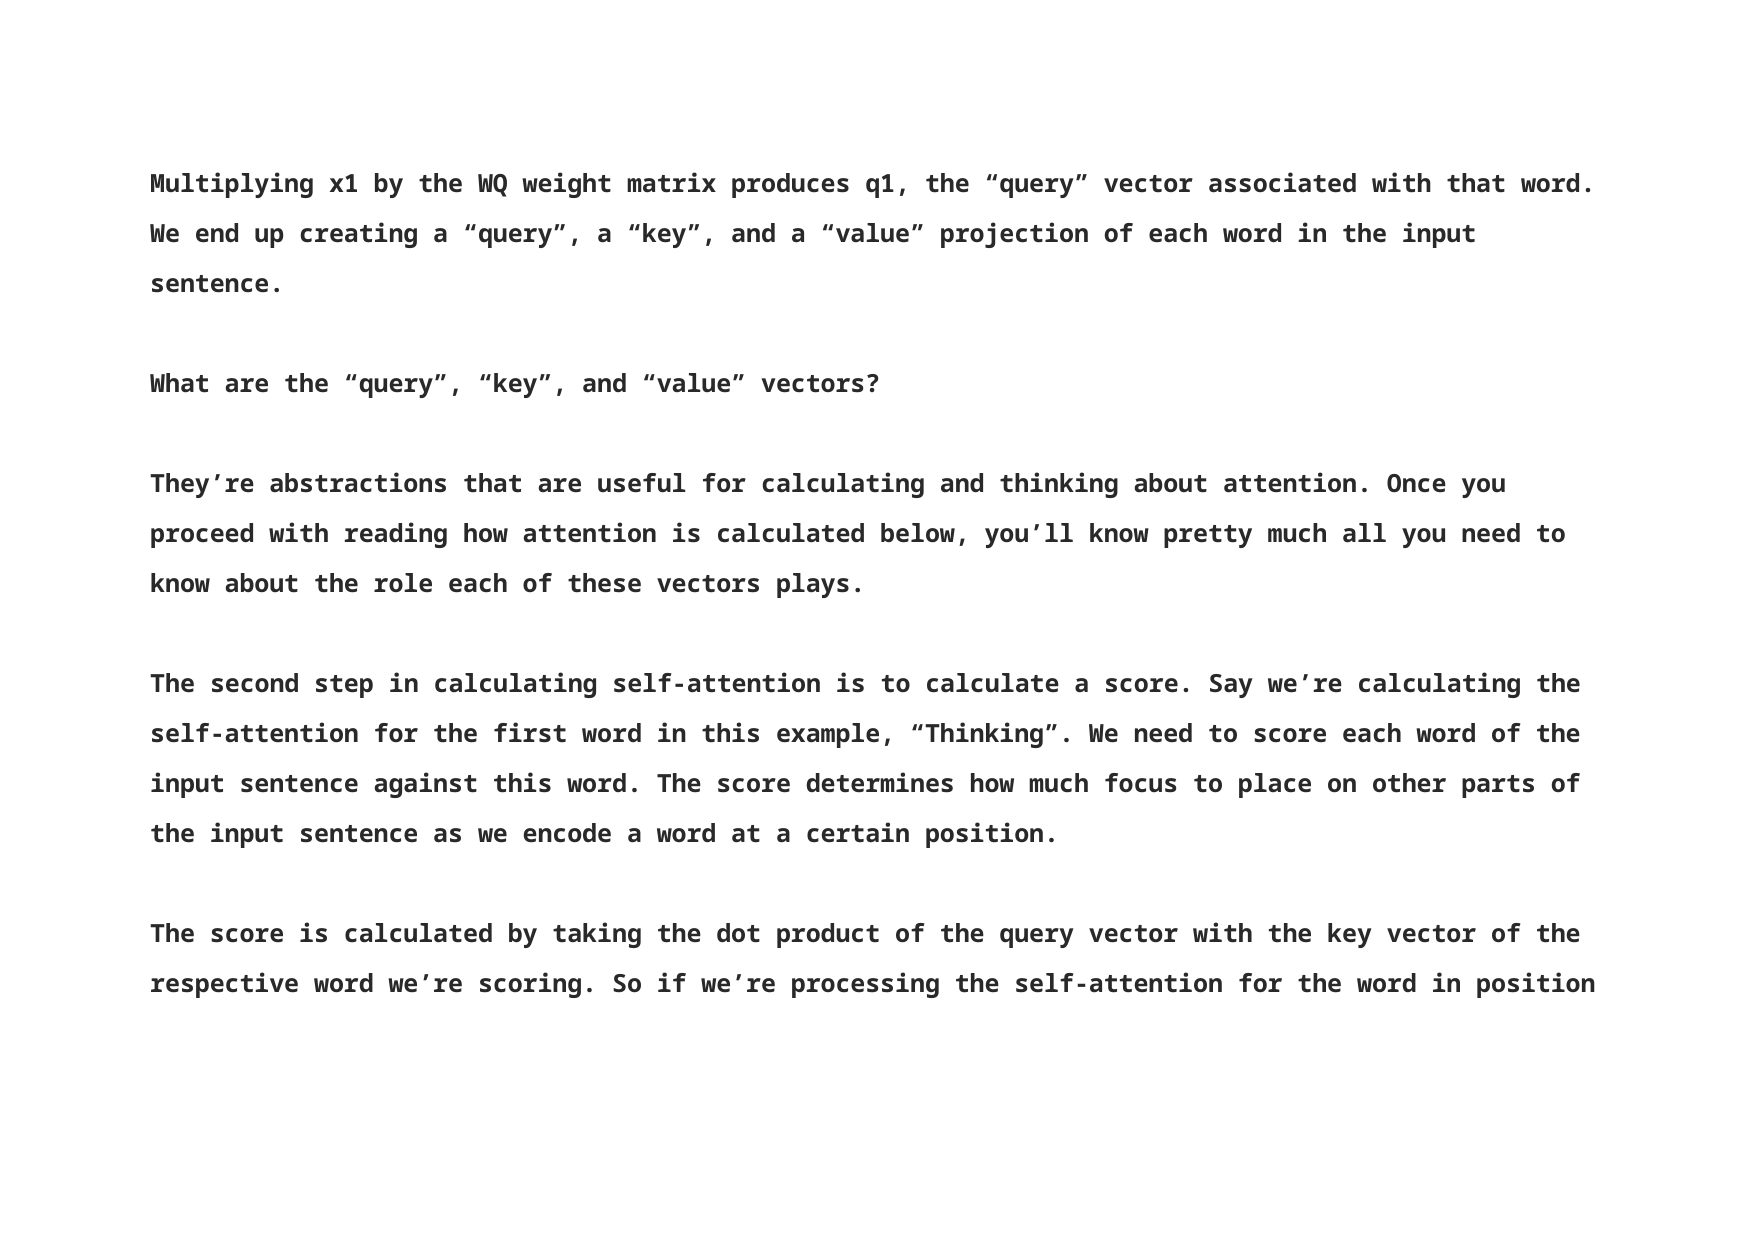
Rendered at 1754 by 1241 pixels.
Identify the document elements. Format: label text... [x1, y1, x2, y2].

text The second step in calculating self-attention is to calculate a score. Say we’re calculating the self-attention for the first word in this example, “Thinking”. We need to score each word of the input sentence against this word. The score determines how much focus to place on other parts of the input sentence as we encode a word at a certain position. [150, 650, 1604, 850]
text They’re abstractions that are useful for calculating and thinking about attention. Once you proceed with reading how attention is calculated below, you’ll know pretty much all you need to know about the role each of these vectors plays. [150, 450, 1604, 600]
text Multiplying x1 by the WQ weight matrix produces q1, the “query” vector associated with that word. We end up creating a “query”, a “key”, and a “value” projection of each word in the input sentence. [150, 150, 1604, 300]
text What are the “query”, “key”, and “value” vectors? [150, 350, 1604, 400]
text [150, 900, 1604, 1000]
